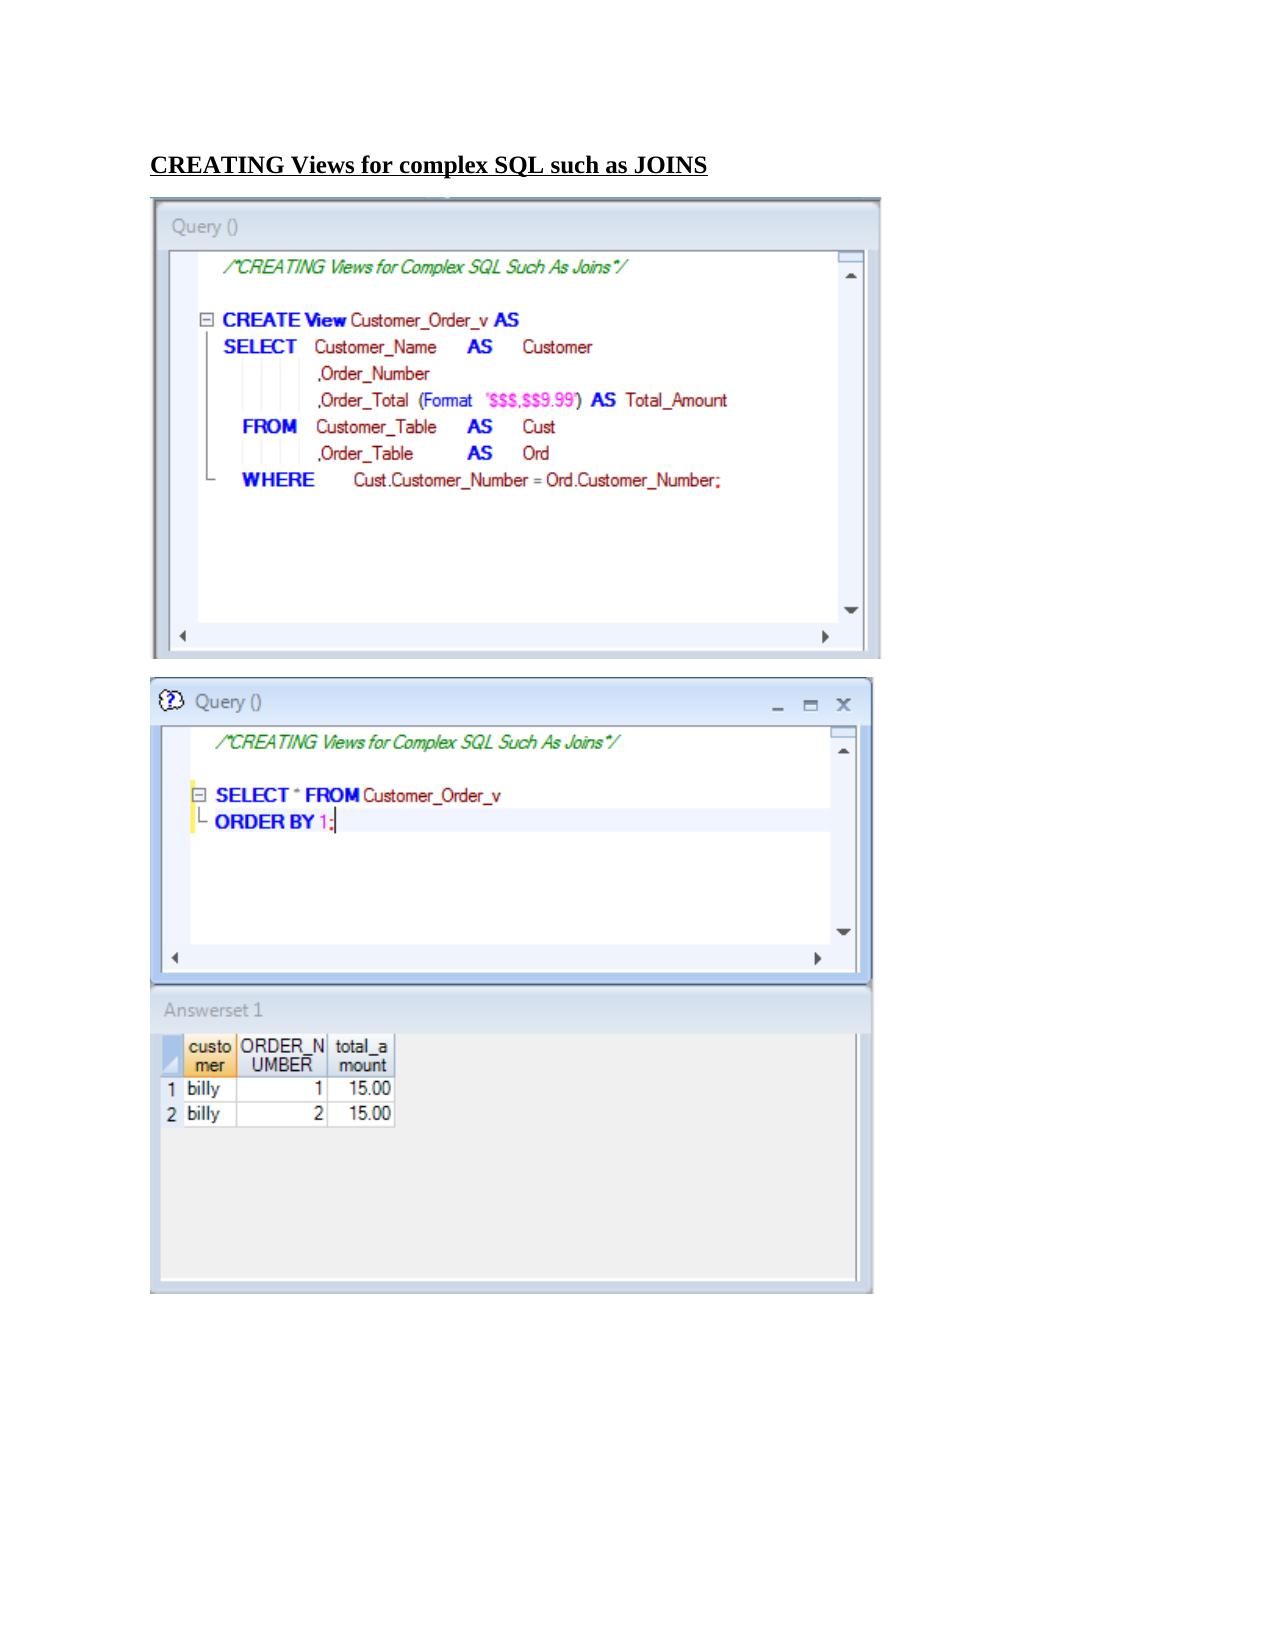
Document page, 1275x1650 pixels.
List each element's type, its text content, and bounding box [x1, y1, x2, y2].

text CREATING Views for complex SQL such as JOINS [150, 150, 1125, 179]
picture [150, 677, 876, 1294]
picture [150, 197, 882, 659]
